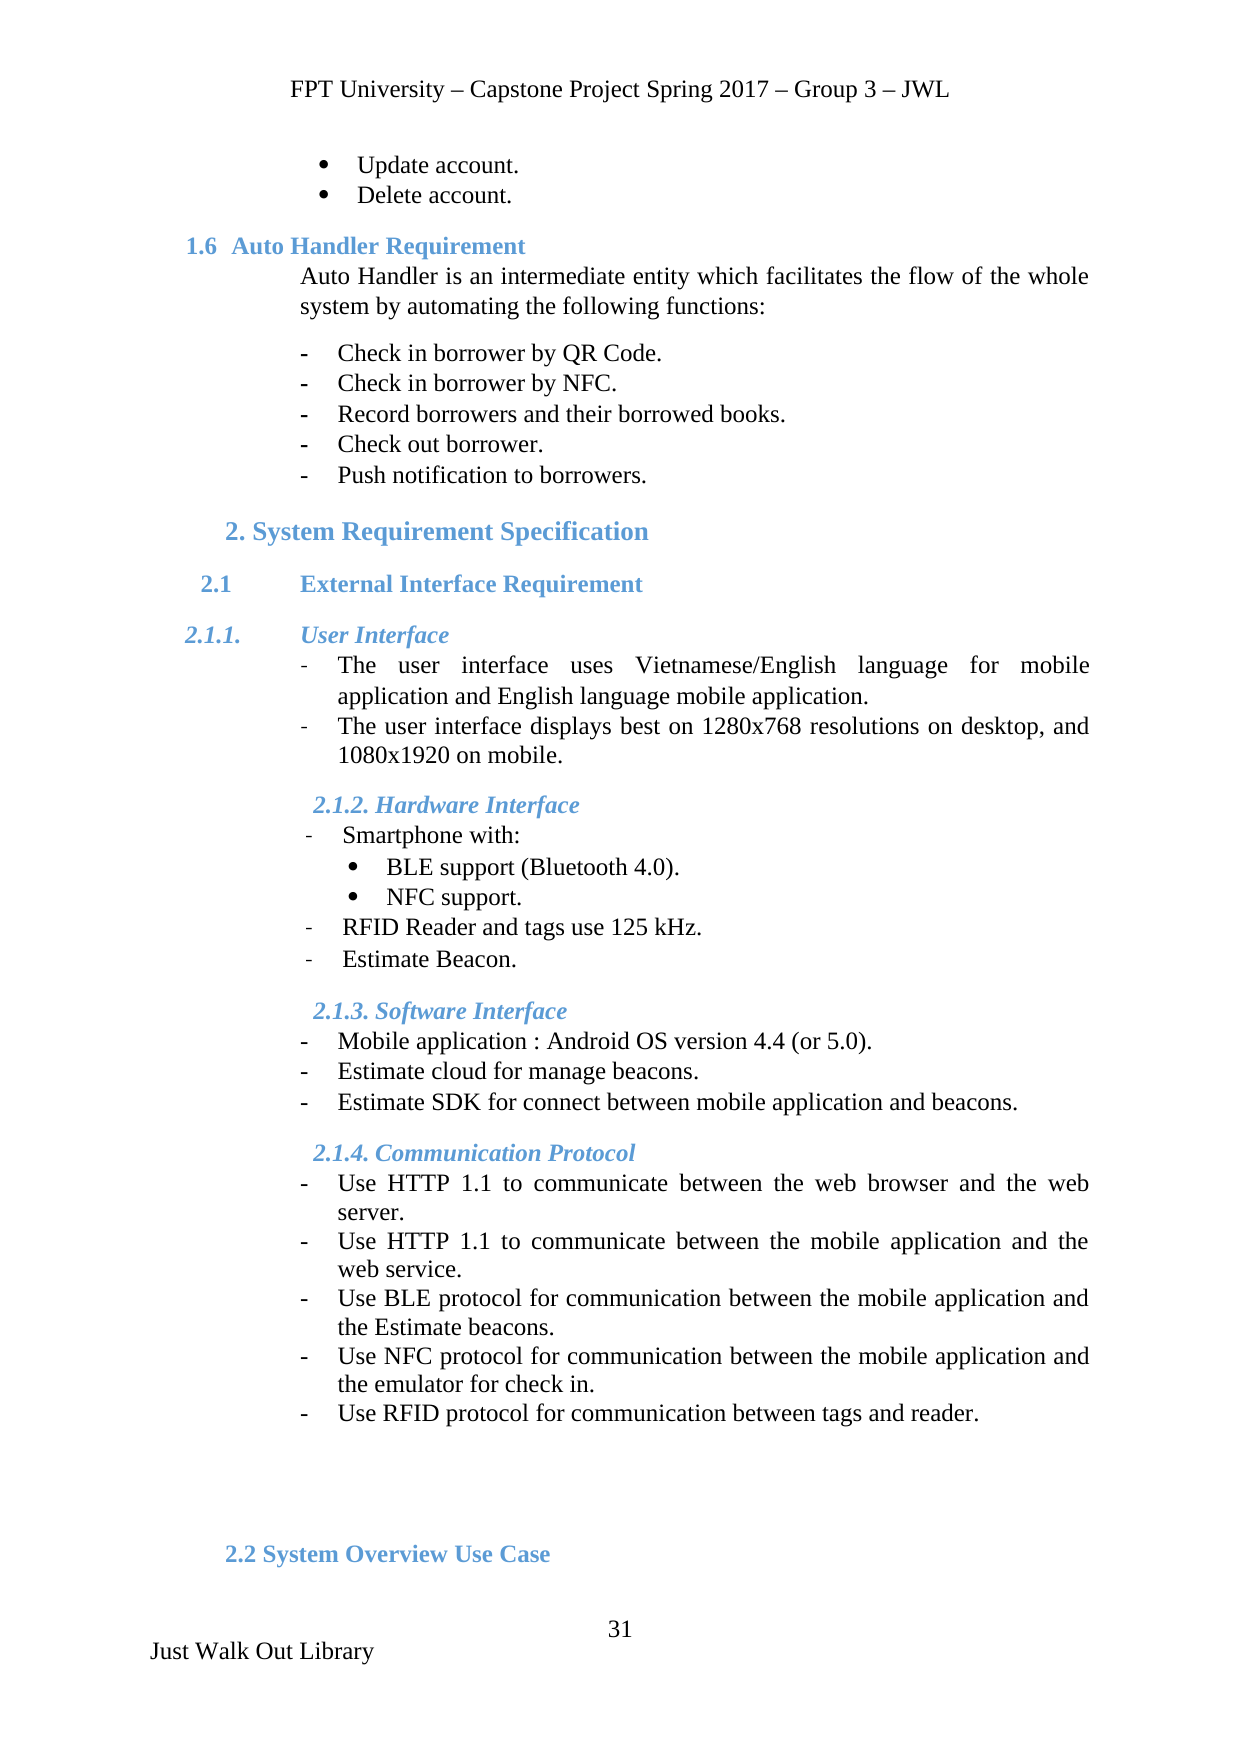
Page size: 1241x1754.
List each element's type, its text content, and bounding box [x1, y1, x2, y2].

list RFID Reader and tags use 125 kHz. [304, 912, 1090, 942]
list Smartphone with: [304, 820, 1090, 850]
list Record borrowers and their borrowed books. [300, 399, 1090, 428]
text Auto Handler is an intermediate entity which facilitates the flow of the whole system by automating the following functions: [300, 261, 1090, 320]
list Update account. [319, 150, 1090, 179]
subtitle System Overview Use Case [225, 1539, 1090, 1567]
subtitle External Interface Requirement [150, 569, 1090, 598]
subtitle Auto Handler Requirement [150, 231, 1090, 260]
list Estimate SDK for connect between mobile application and beacons. [300, 1087, 1090, 1116]
list BLE support (Bluetooth 4.0). [349, 852, 1090, 880]
list Estimate Beacon. [304, 944, 1090, 973]
list Use HTTP 1.1 to communicate between the mobile application and the web service. [300, 1226, 1090, 1283]
list NFC support. [349, 882, 1090, 911]
subtitle User Interface [150, 620, 1090, 648]
list Estimate cloud for manage beacons. [300, 1056, 1090, 1085]
list Check in borrower by NFC. [300, 368, 1090, 397]
list The user interface displays best on 1280x768 resolutions on desktop, and 1080x1920 on mobile. [300, 711, 1090, 769]
list Mobile application : Android OS version 4.4 (or 5.0). [300, 1026, 1090, 1055]
list The user interface uses Vietnamese/English language for mobile application and English language mobile application. [300, 650, 1090, 709]
list Delete account. [319, 180, 1090, 209]
list Use NFC protocol for communication between the mobile application and the emulator for check in. [300, 1341, 1090, 1398]
list Use RFID protocol for communication between tags and reader. [300, 1398, 1090, 1427]
subtitle Software Interface [313, 996, 1090, 1025]
subtitle System Requirement Specification [225, 515, 1090, 546]
subtitle Hardware Interface [313, 790, 1090, 819]
list Check in borrower by QR Code. [300, 338, 1090, 367]
subtitle Communication Protocol [313, 1138, 1090, 1167]
list Use HTTP 1.1 to communicate between the web browser and the web server. [300, 1168, 1090, 1226]
list Push notification to borrowers. [300, 460, 1090, 488]
list Check out borrower. [300, 429, 1090, 458]
list Use BLE protocol for communication between the mobile application and the Estimate beacons. [300, 1283, 1090, 1341]
